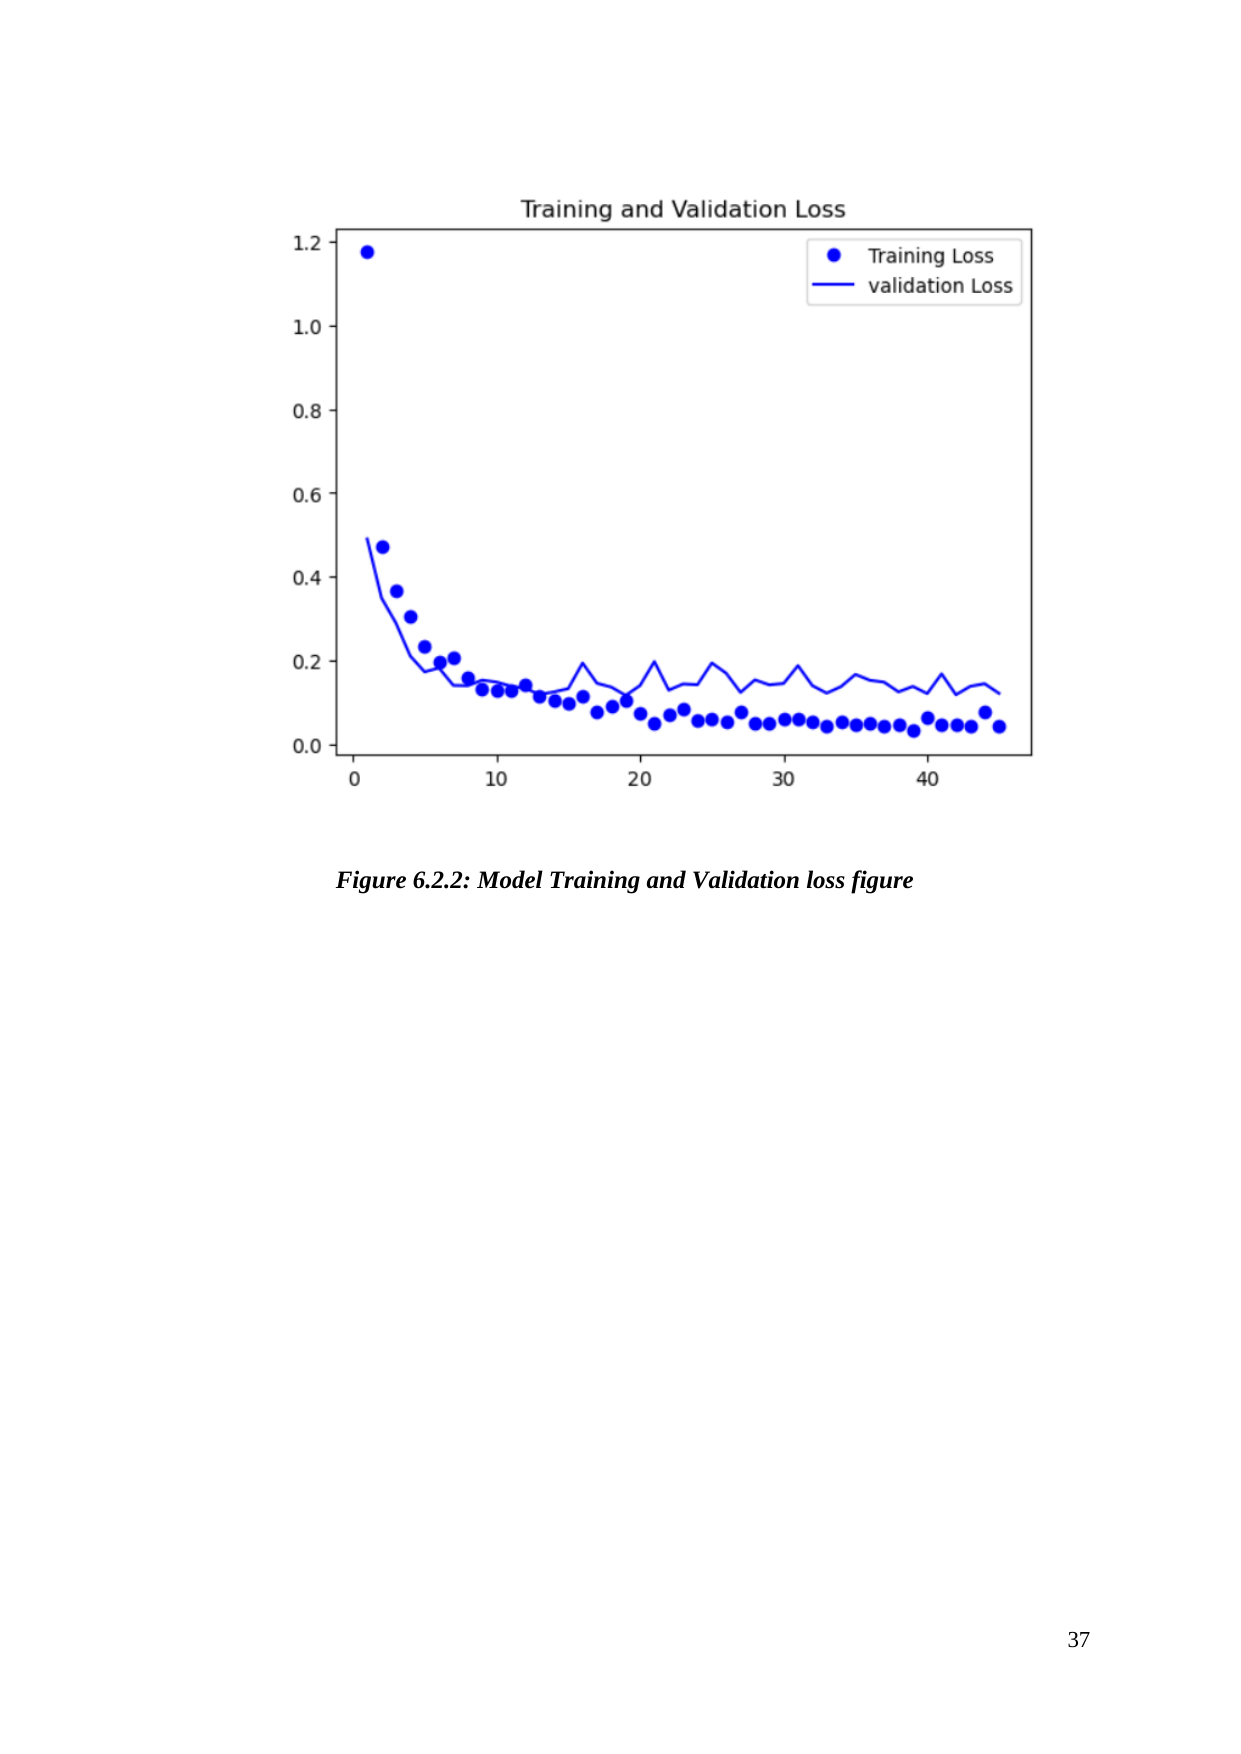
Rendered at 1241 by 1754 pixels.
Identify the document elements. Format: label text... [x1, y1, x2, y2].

picture [156, 186, 1205, 803]
text Figure 6.2.2: Model Training and Validation loss figure [156, 865, 1093, 894]
